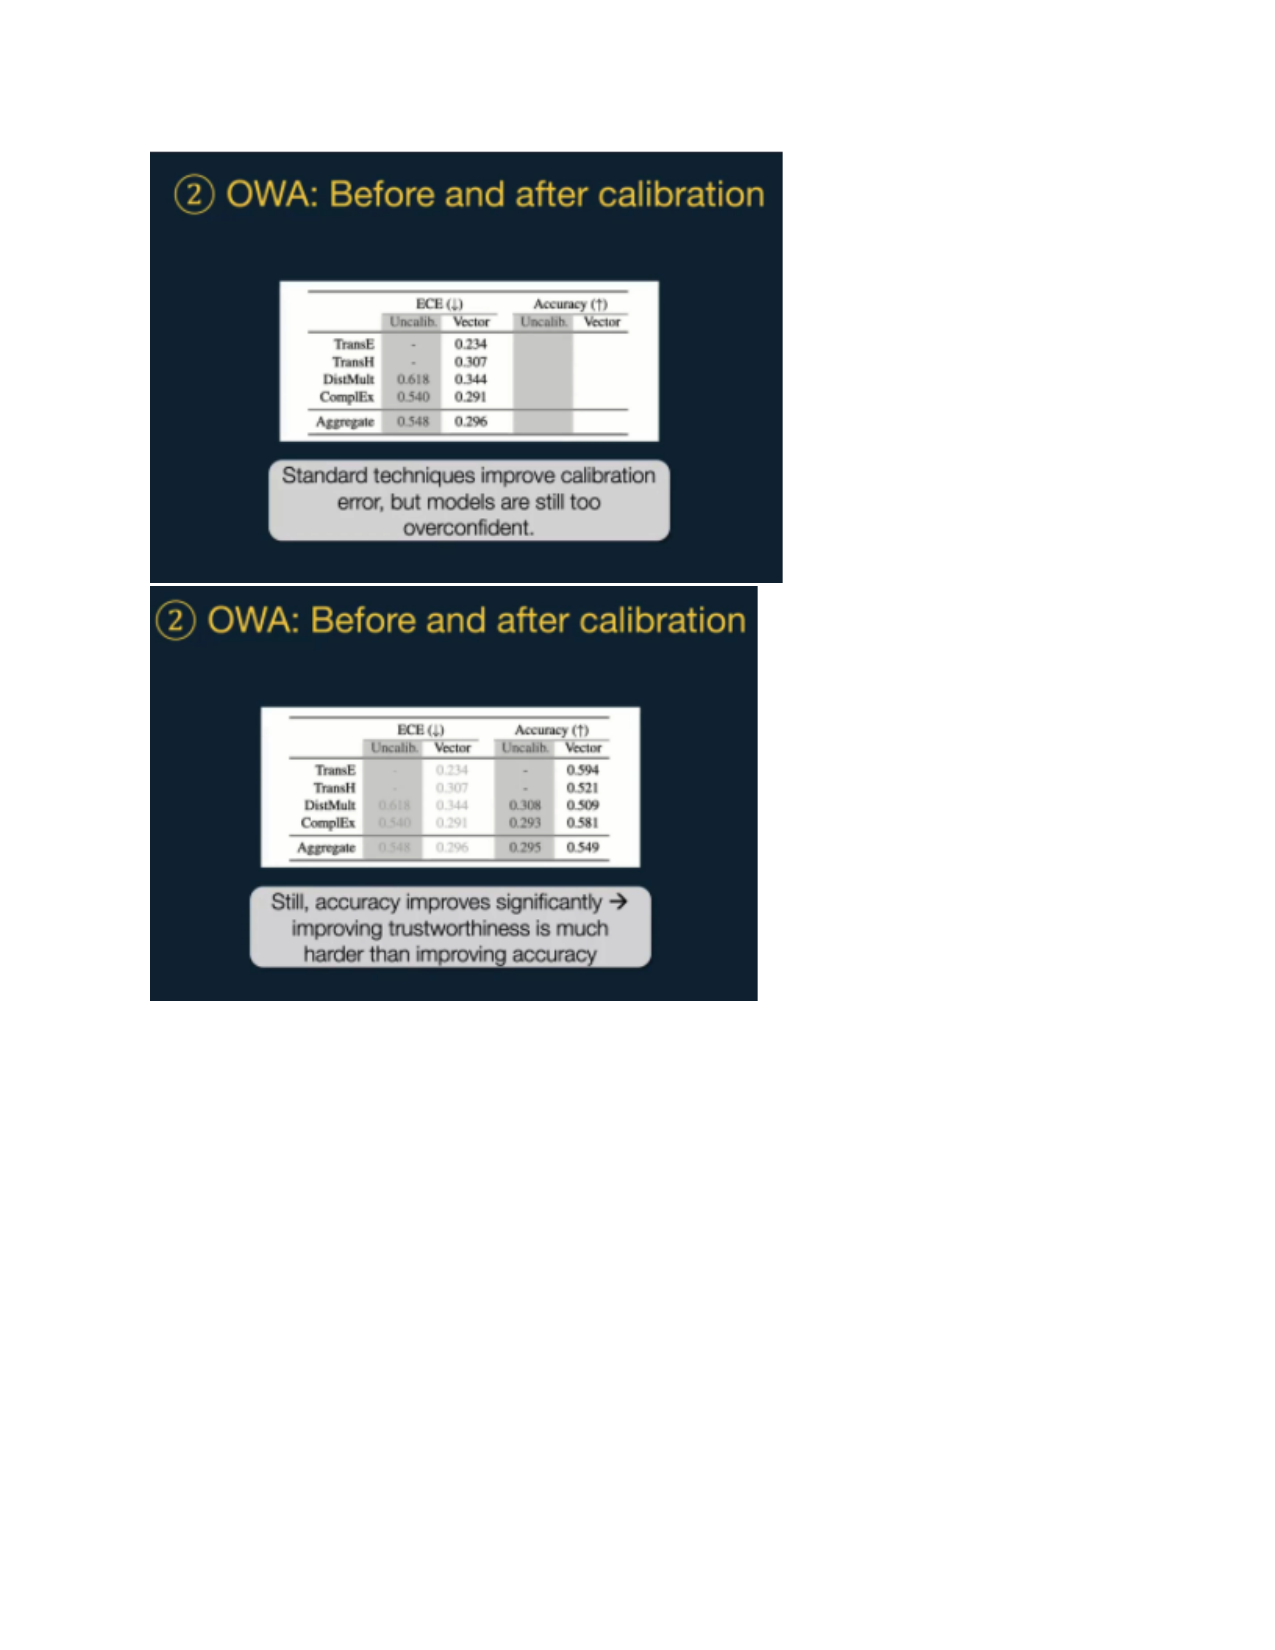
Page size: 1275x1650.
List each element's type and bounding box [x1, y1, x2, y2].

picture [150, 150, 783, 583]
picture [150, 586, 758, 1001]
